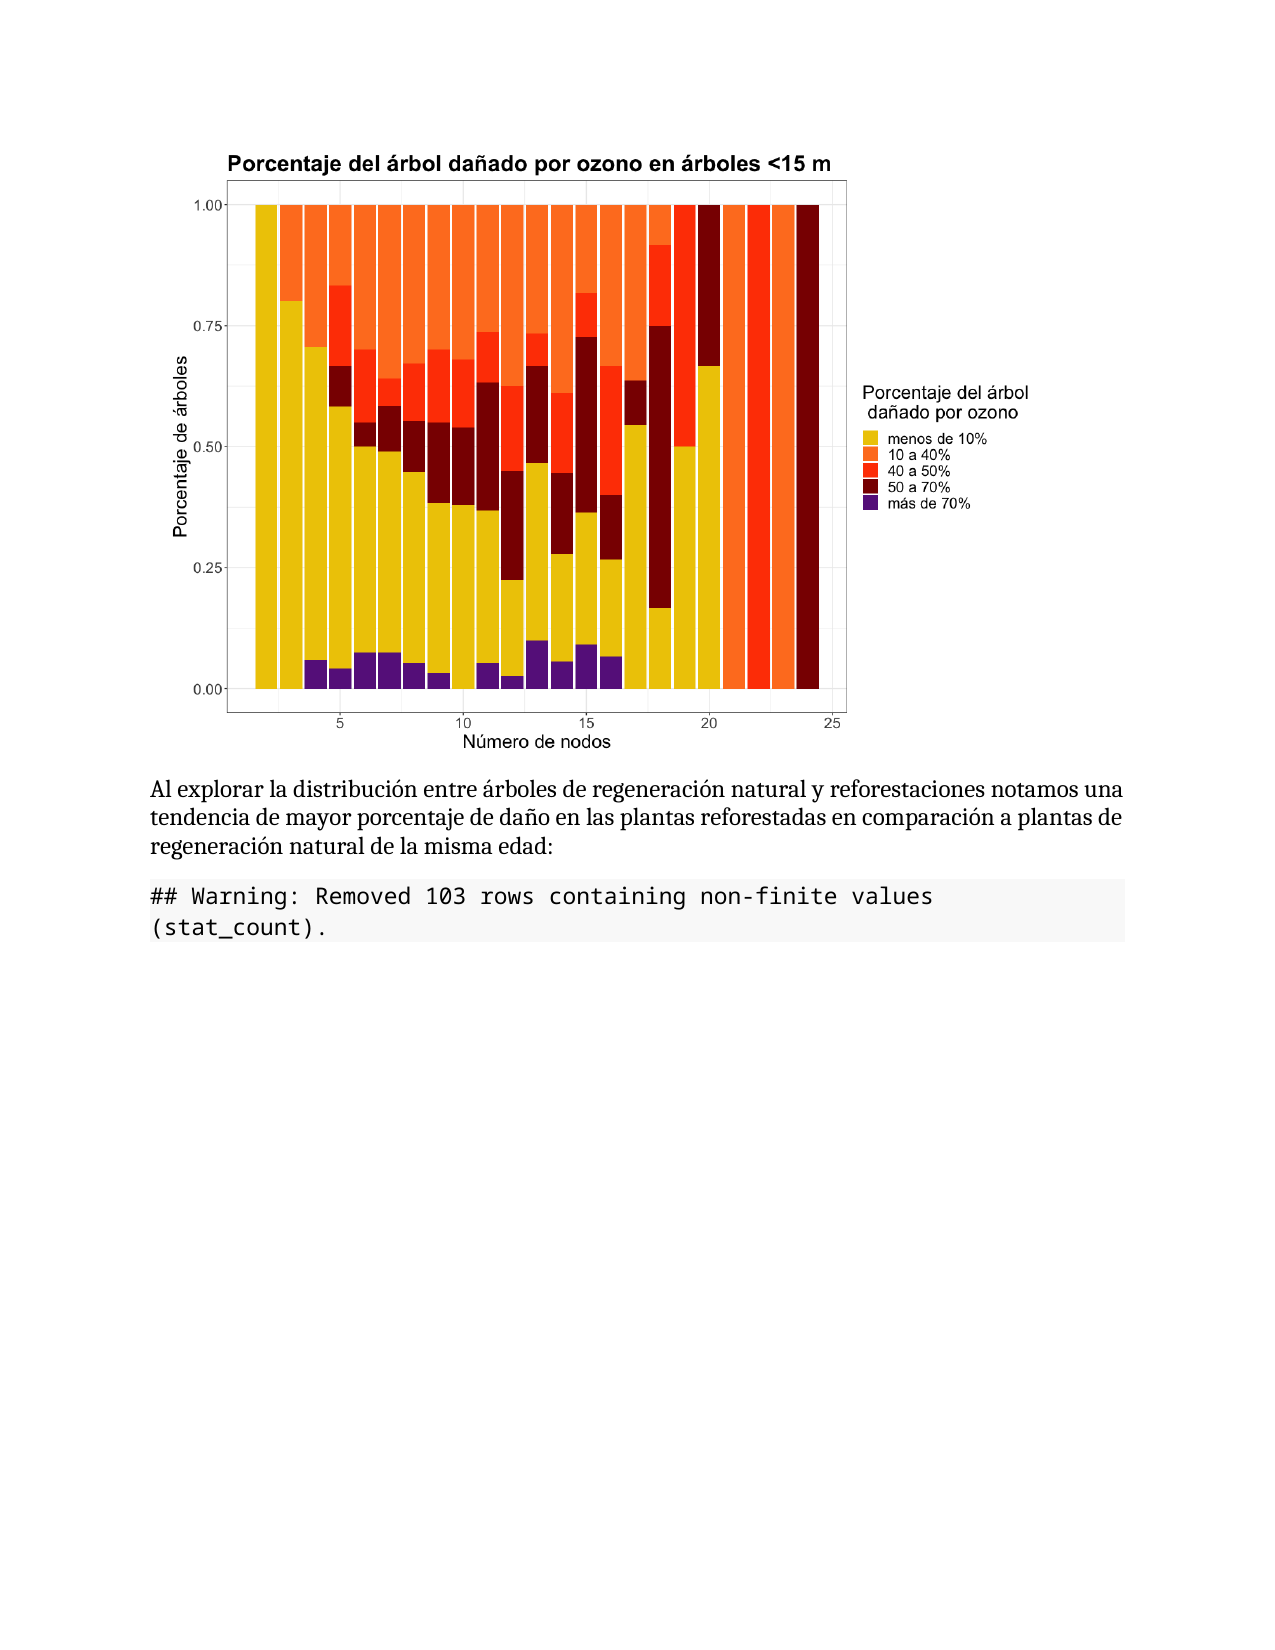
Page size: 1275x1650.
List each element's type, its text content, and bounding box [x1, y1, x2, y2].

picture [168, 150, 1044, 756]
text ## Warning: Removed 103 rows containing non-finite values (stat_count). [150, 879, 1125, 942]
text Al explorar la distribución entre árboles de regeneración natural y reforestaciones notamos una tendencia de mayor porcentaje de daño en las plantas reforestadas en comparación a plantas de regeneración natural de la misma edad: [150, 774, 1125, 861]
